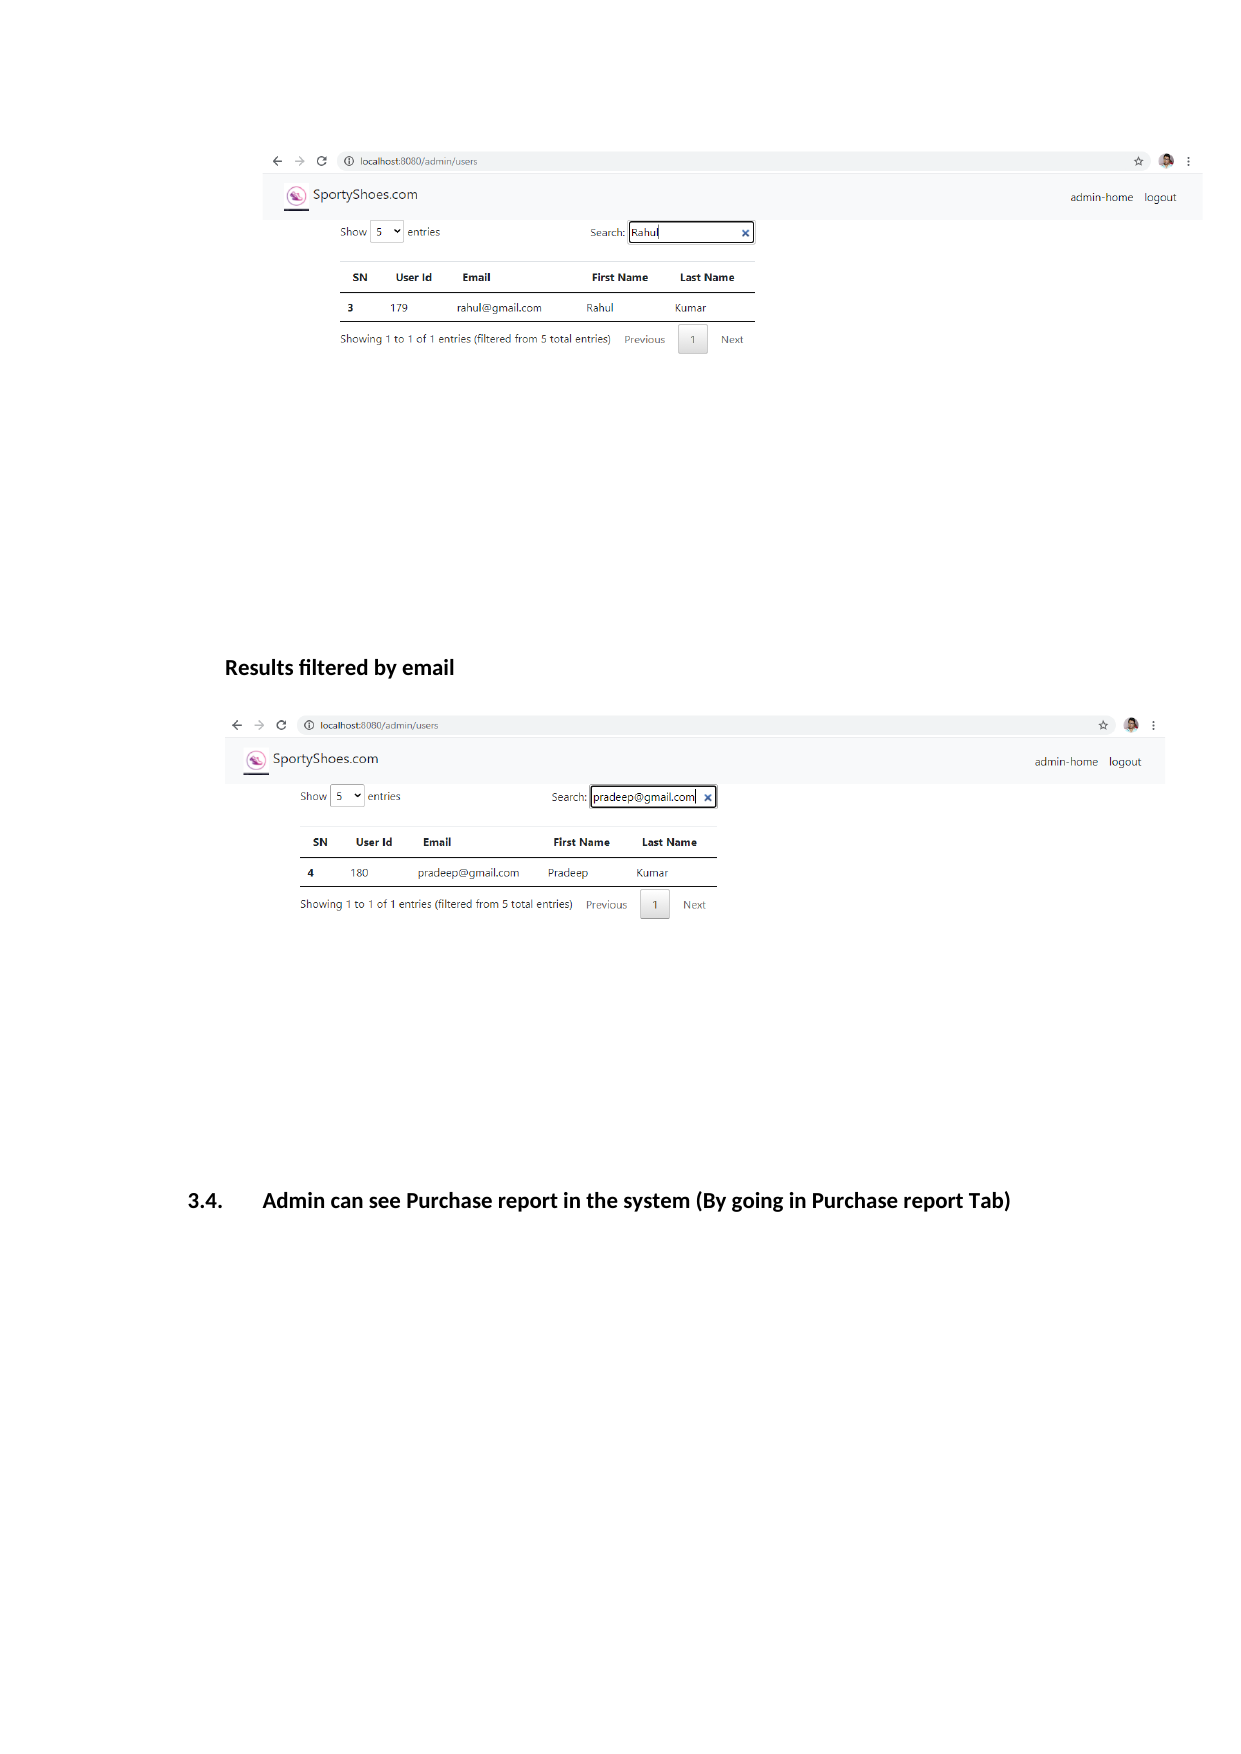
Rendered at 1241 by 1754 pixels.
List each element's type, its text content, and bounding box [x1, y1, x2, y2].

list Admin can see Purchase report in the system (By going in Purchase report Tab) [187, 1187, 1090, 1215]
list Results filtered by email [225, 653, 1090, 681]
picture [225, 713, 1166, 1185]
picture [262, 150, 1203, 621]
